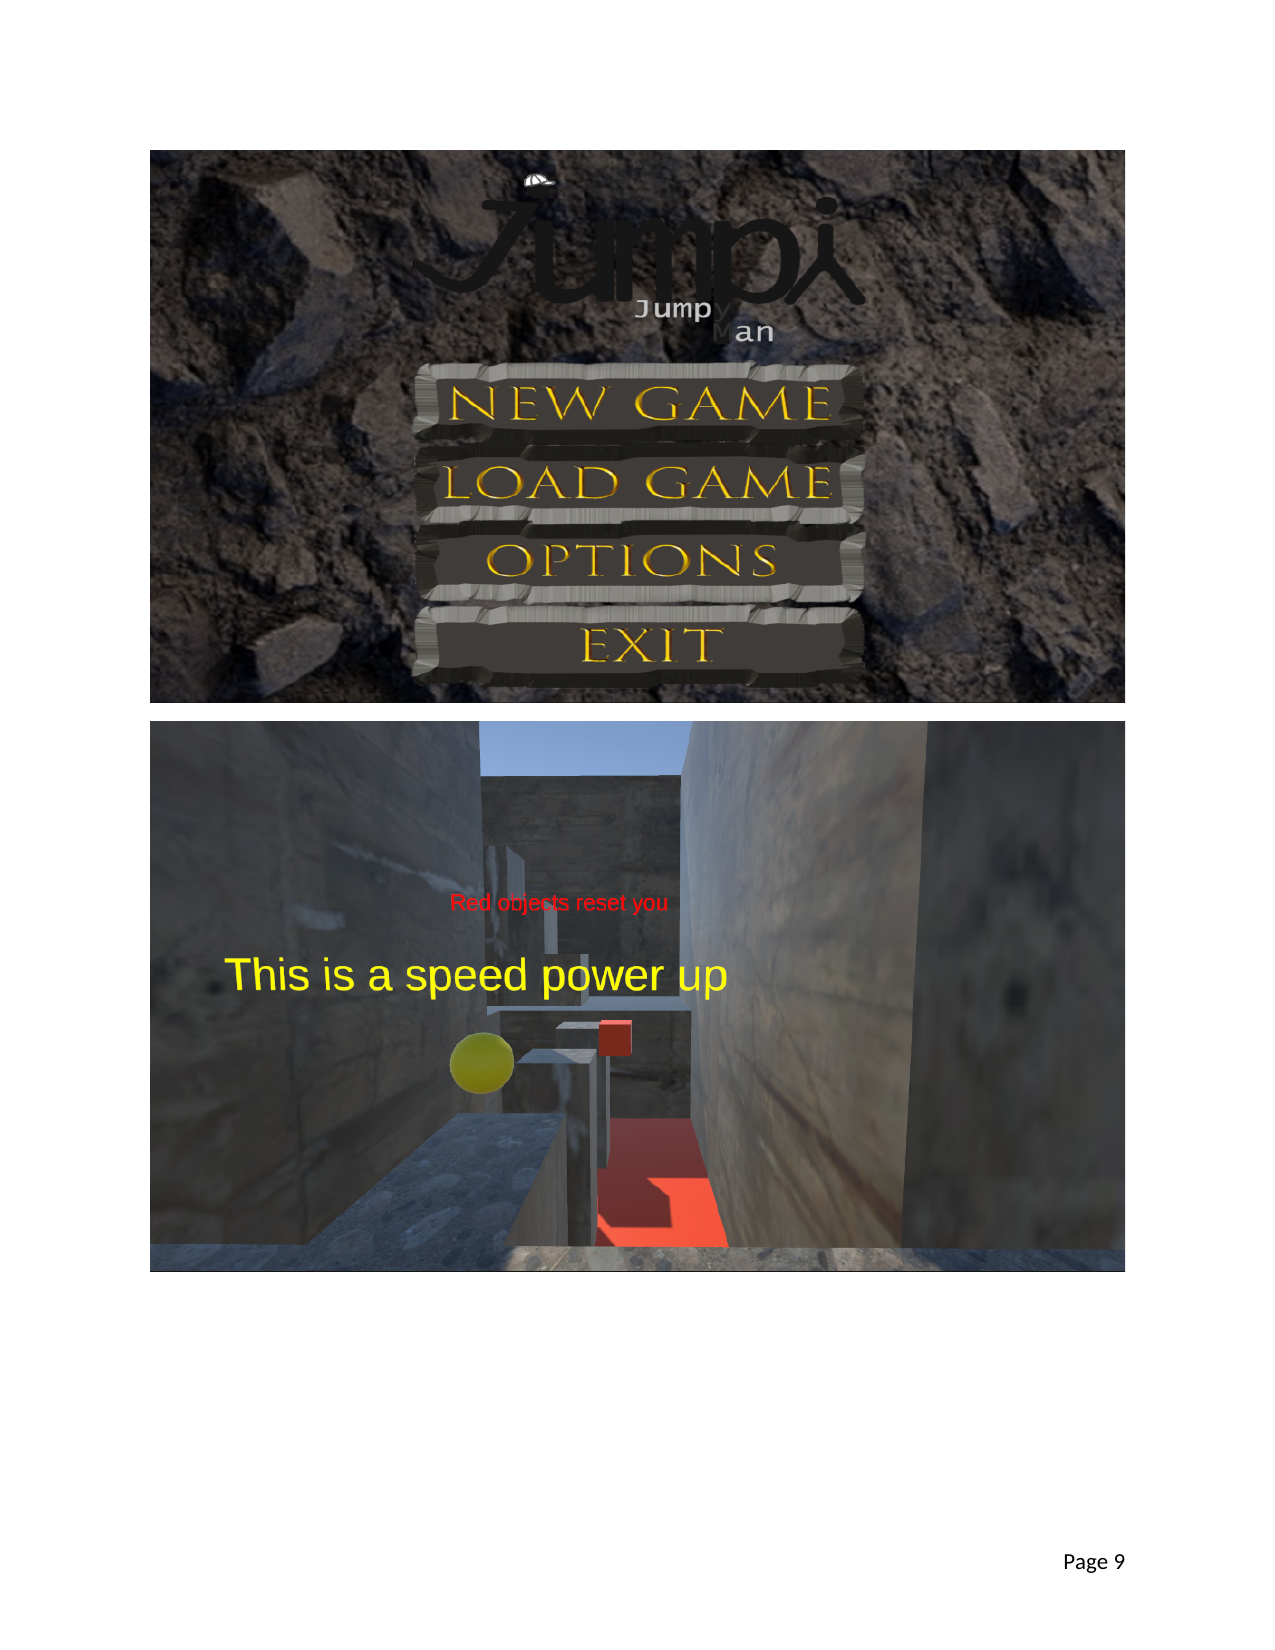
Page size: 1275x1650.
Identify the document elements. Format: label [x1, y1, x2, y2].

picture [150, 150, 1125, 703]
picture [150, 721, 1125, 1272]
